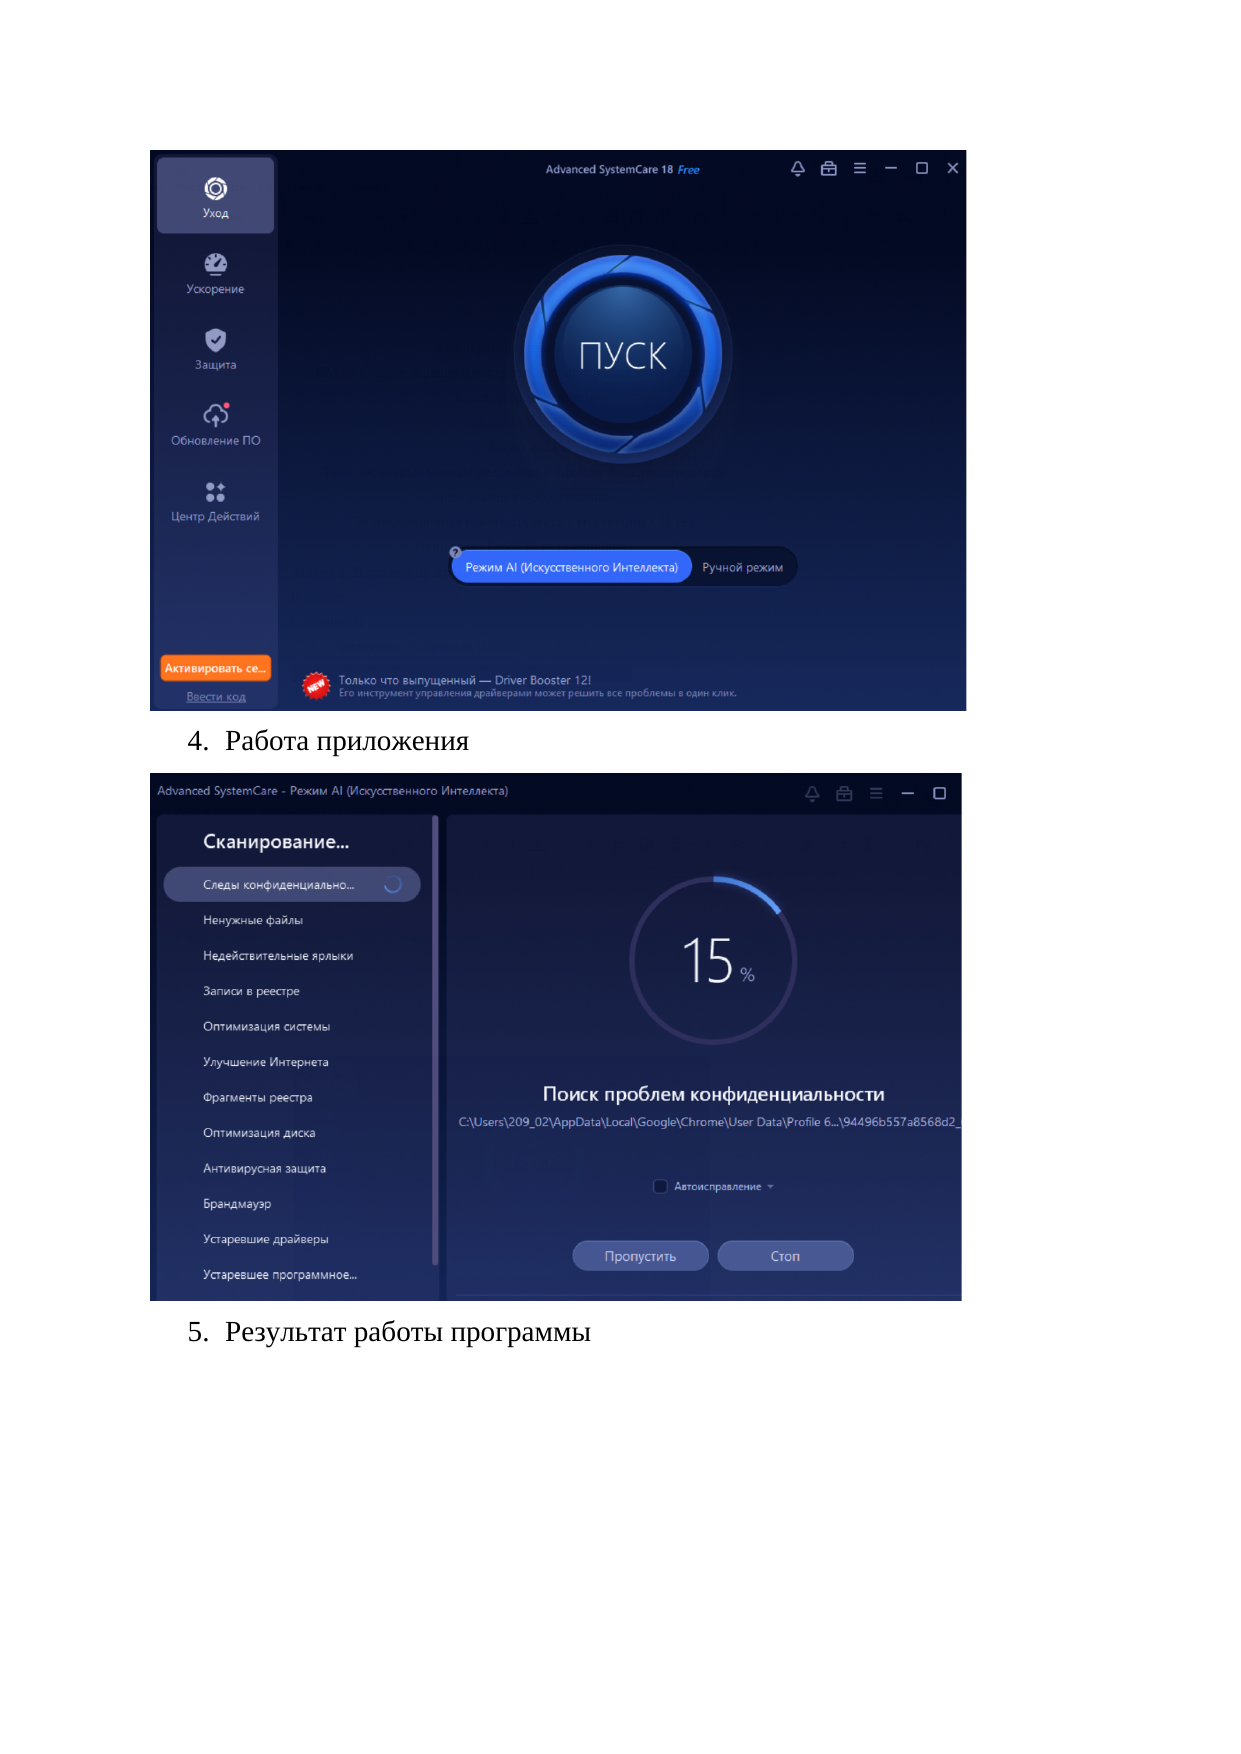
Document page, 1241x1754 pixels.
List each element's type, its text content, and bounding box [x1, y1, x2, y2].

picture [150, 773, 962, 1301]
list Результат работы программы [187, 1314, 1090, 1347]
picture [150, 150, 967, 711]
list Работа приложения [187, 723, 1090, 757]
